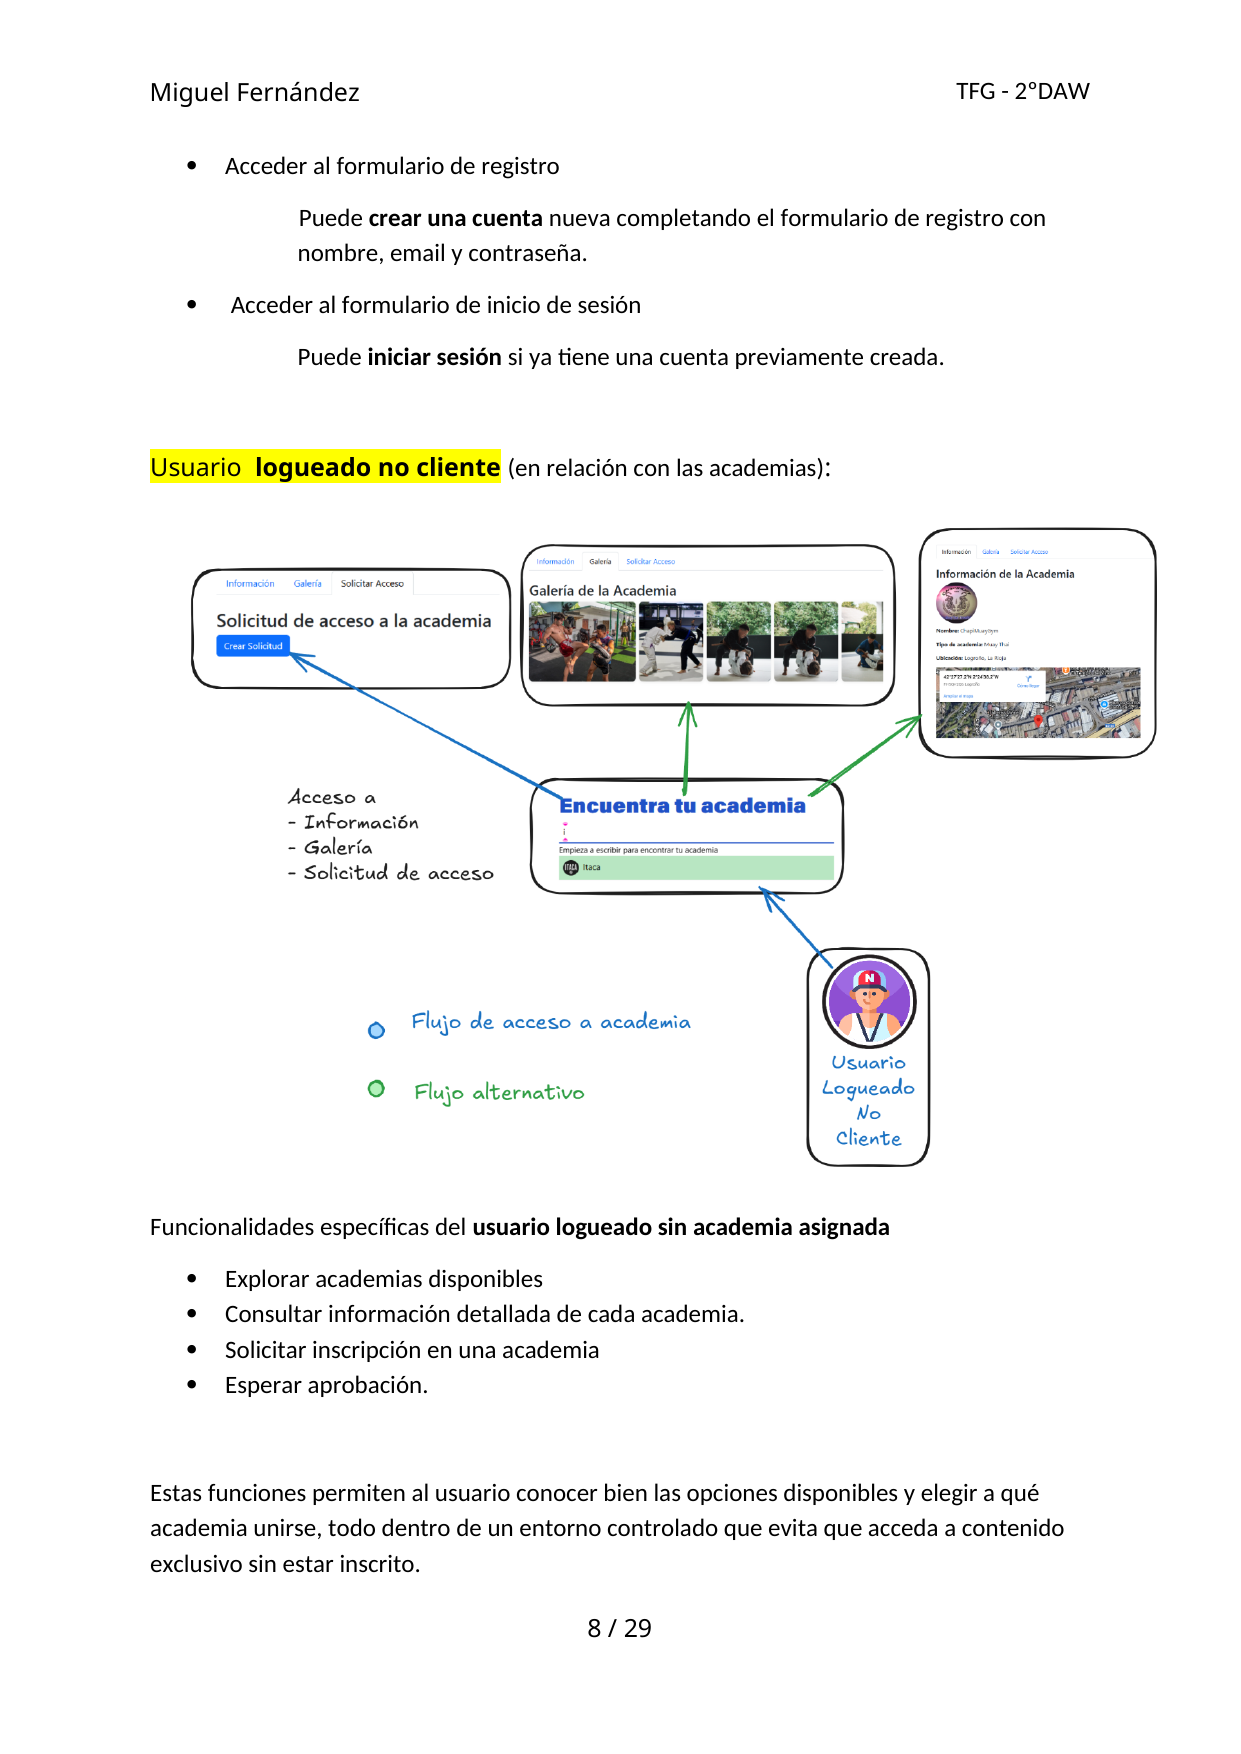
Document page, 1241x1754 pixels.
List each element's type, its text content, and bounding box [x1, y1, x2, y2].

list Acceder al formulario de registro [187, 150, 1090, 181]
text Usuario logueado no cliente (en relación con las academias): [501, 449, 1090, 483]
text Puede iniciar sesión si ya tiene una cuenta previamente creada. [224, 341, 1090, 372]
list Consultar información detallada de cada academia. [187, 1298, 1090, 1329]
list Esperar aprobación. [187, 1369, 1090, 1399]
text Estas funciones permiten al usuario conocer bien las opciones disponibles y elegir a qué academia unirse, todo dentro de un entorno controlado que evita que acceda a contenido exclusivo sin estar inscrito. [150, 1477, 1090, 1578]
list Solicitar inscripción en una academia [187, 1334, 1090, 1364]
text Puede crear una cuenta nueva completando el formulario de registro con nombre, email y contraseña. [297, 202, 1090, 268]
list Acceder al formulario de inicio de sesión [187, 289, 1090, 320]
list Explorar academias disponibles [187, 1263, 1090, 1294]
text Funcionalidades específicas del usuario logueado sin academia asignada [150, 1211, 1090, 1242]
